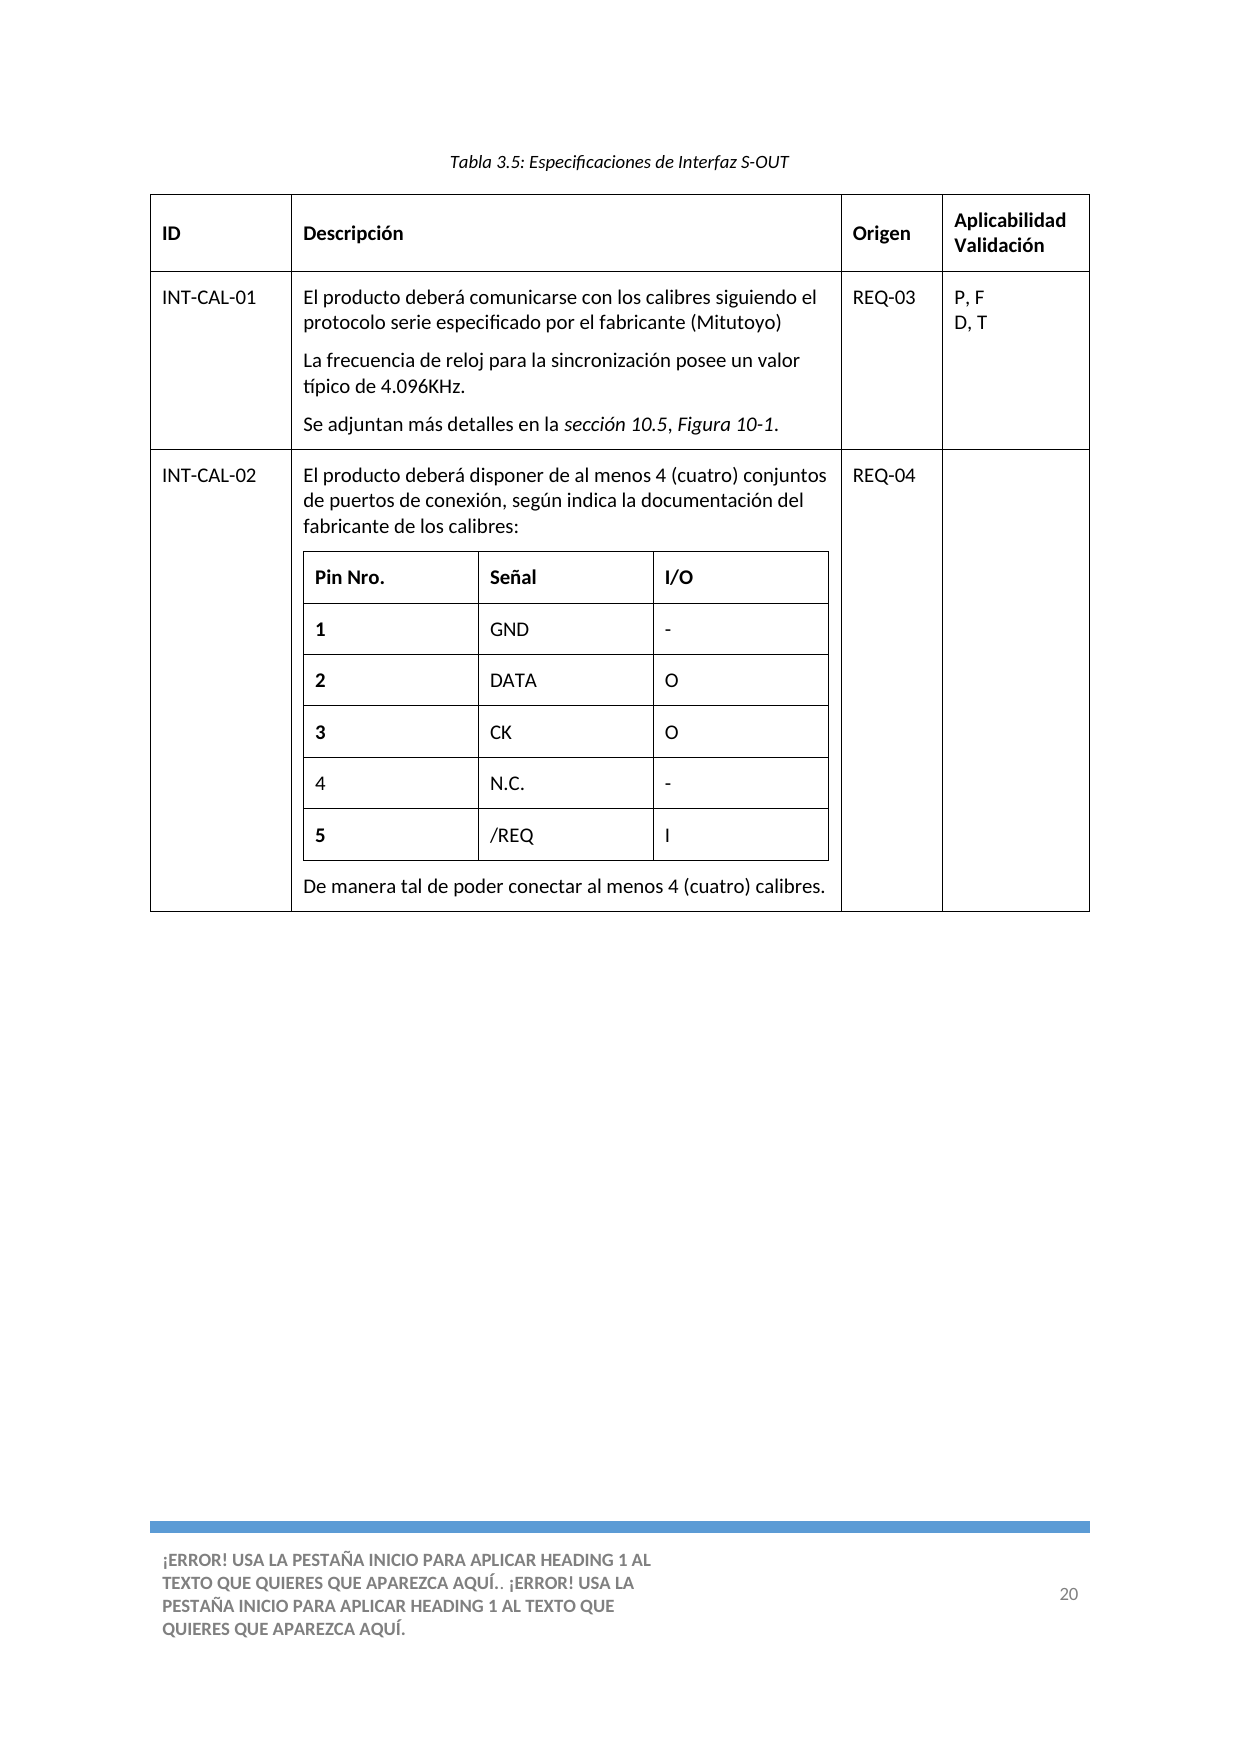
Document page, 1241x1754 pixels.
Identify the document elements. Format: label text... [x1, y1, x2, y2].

table_cell P, F D, T [943, 272, 1089, 449]
table_header Aplicabilidad Validación [943, 195, 1089, 271]
table_cell INT-CAL-01 [151, 272, 291, 449]
table_cell REQ-03 [842, 272, 942, 449]
text Tabla 3.5: Especificaciones de Interfaz S-OUT [150, 150, 1090, 173]
table_header ID [151, 195, 291, 271]
table_cell INT-CAL-02 [151, 450, 291, 911]
table_cell El producto deberá comunicarse con los calibres siguiendo el protocolo serie especificado por el fabricante (Mitutoyo) La frecuencia de reloj para la sincronización posee un valor típico de 4.096KHz. Se adjuntan más detalles en la sección 10.5, Figura 10-1. [292, 272, 841, 449]
table_header Origen [842, 195, 942, 271]
table_cell El producto deberá disponer de al menos 4 (cuatro) conjuntos de puertos de conexión, según indica la documentación del fabricante de los calibres: De manera tal de poder conectar al menos 4 (cuatro) calibres. [292, 450, 841, 911]
table_cell [943, 450, 1089, 911]
table_header Descripción [292, 195, 841, 271]
table_cell REQ-04 [842, 450, 942, 911]
